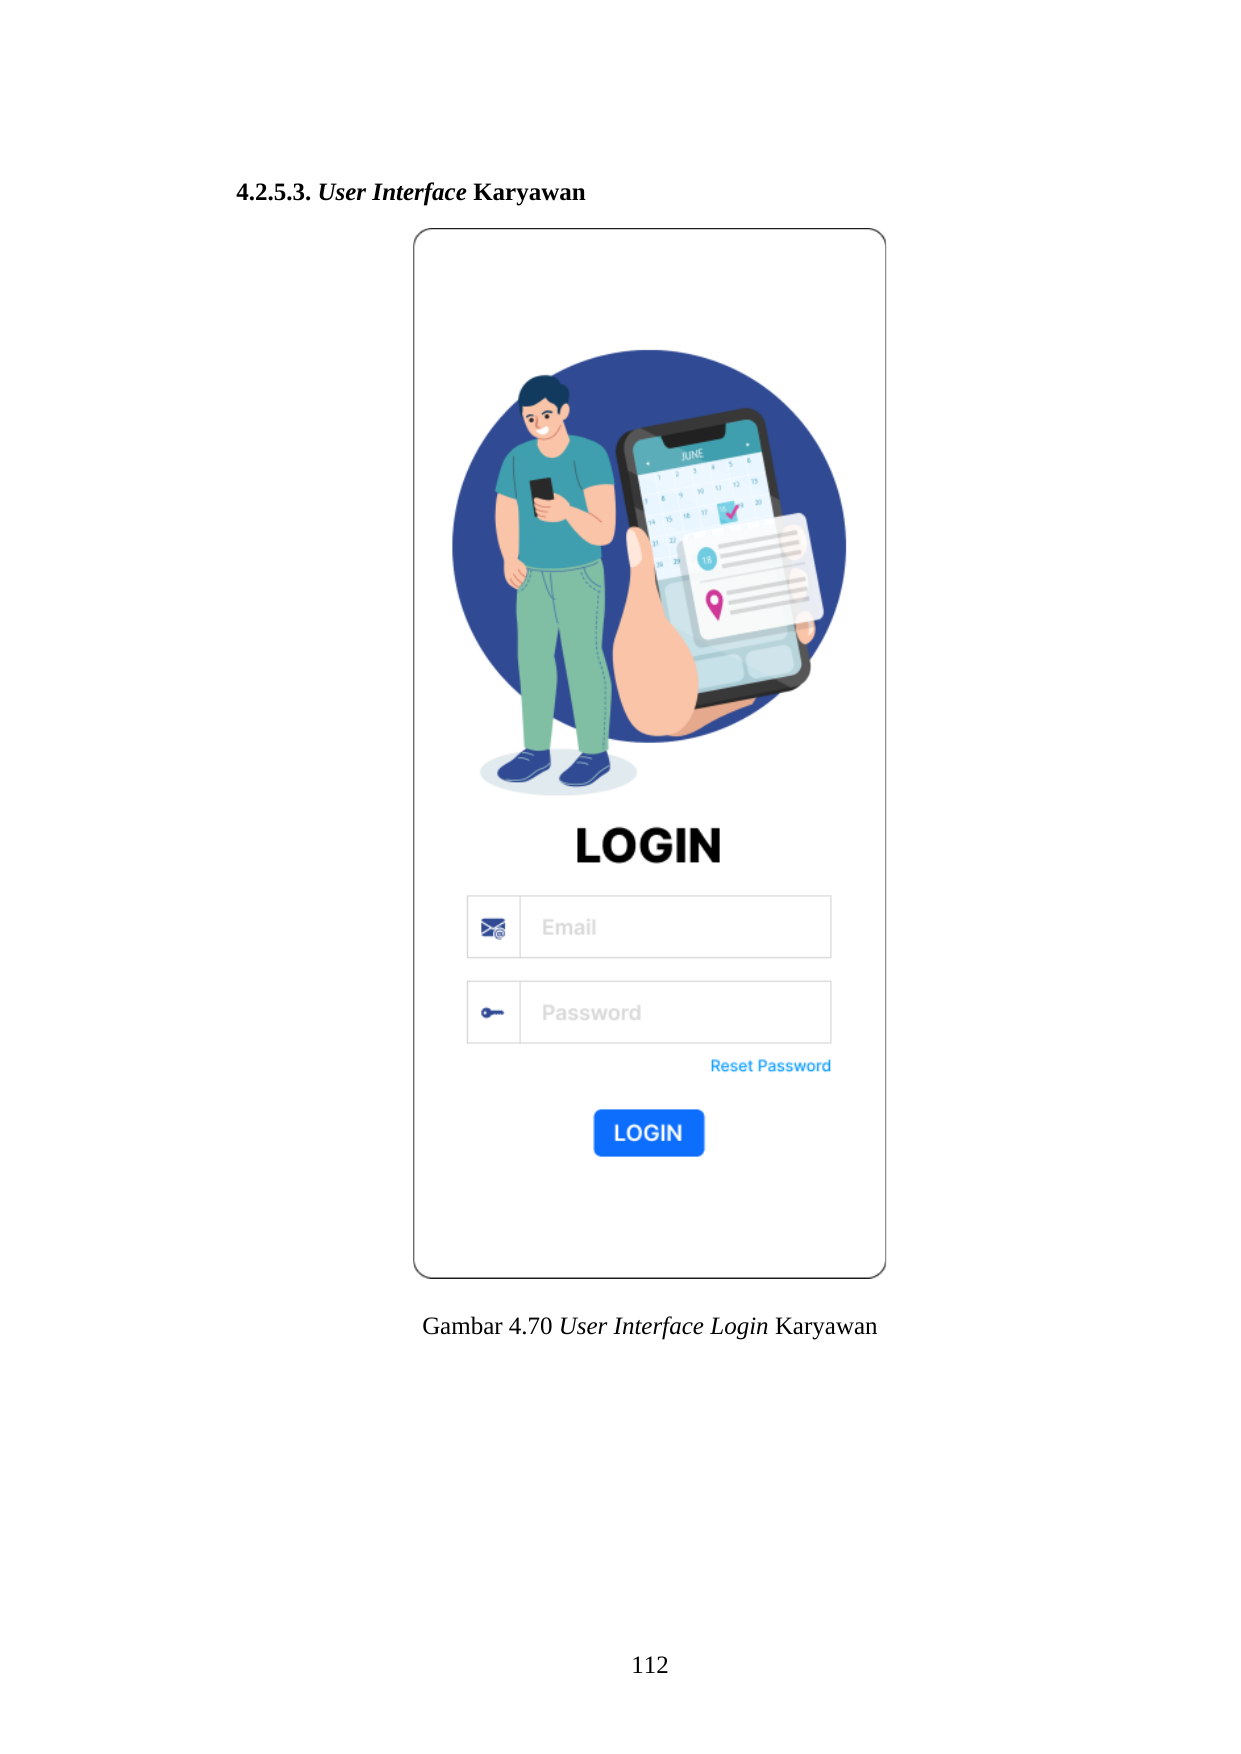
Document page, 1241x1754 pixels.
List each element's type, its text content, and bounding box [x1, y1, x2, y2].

text Gambar 4.70 User Interface Login Karyawan [236, 1311, 1063, 1340]
picture [413, 228, 887, 1279]
subtitle 4.2.5.3. User Interface Karyawan [236, 177, 1063, 206]
